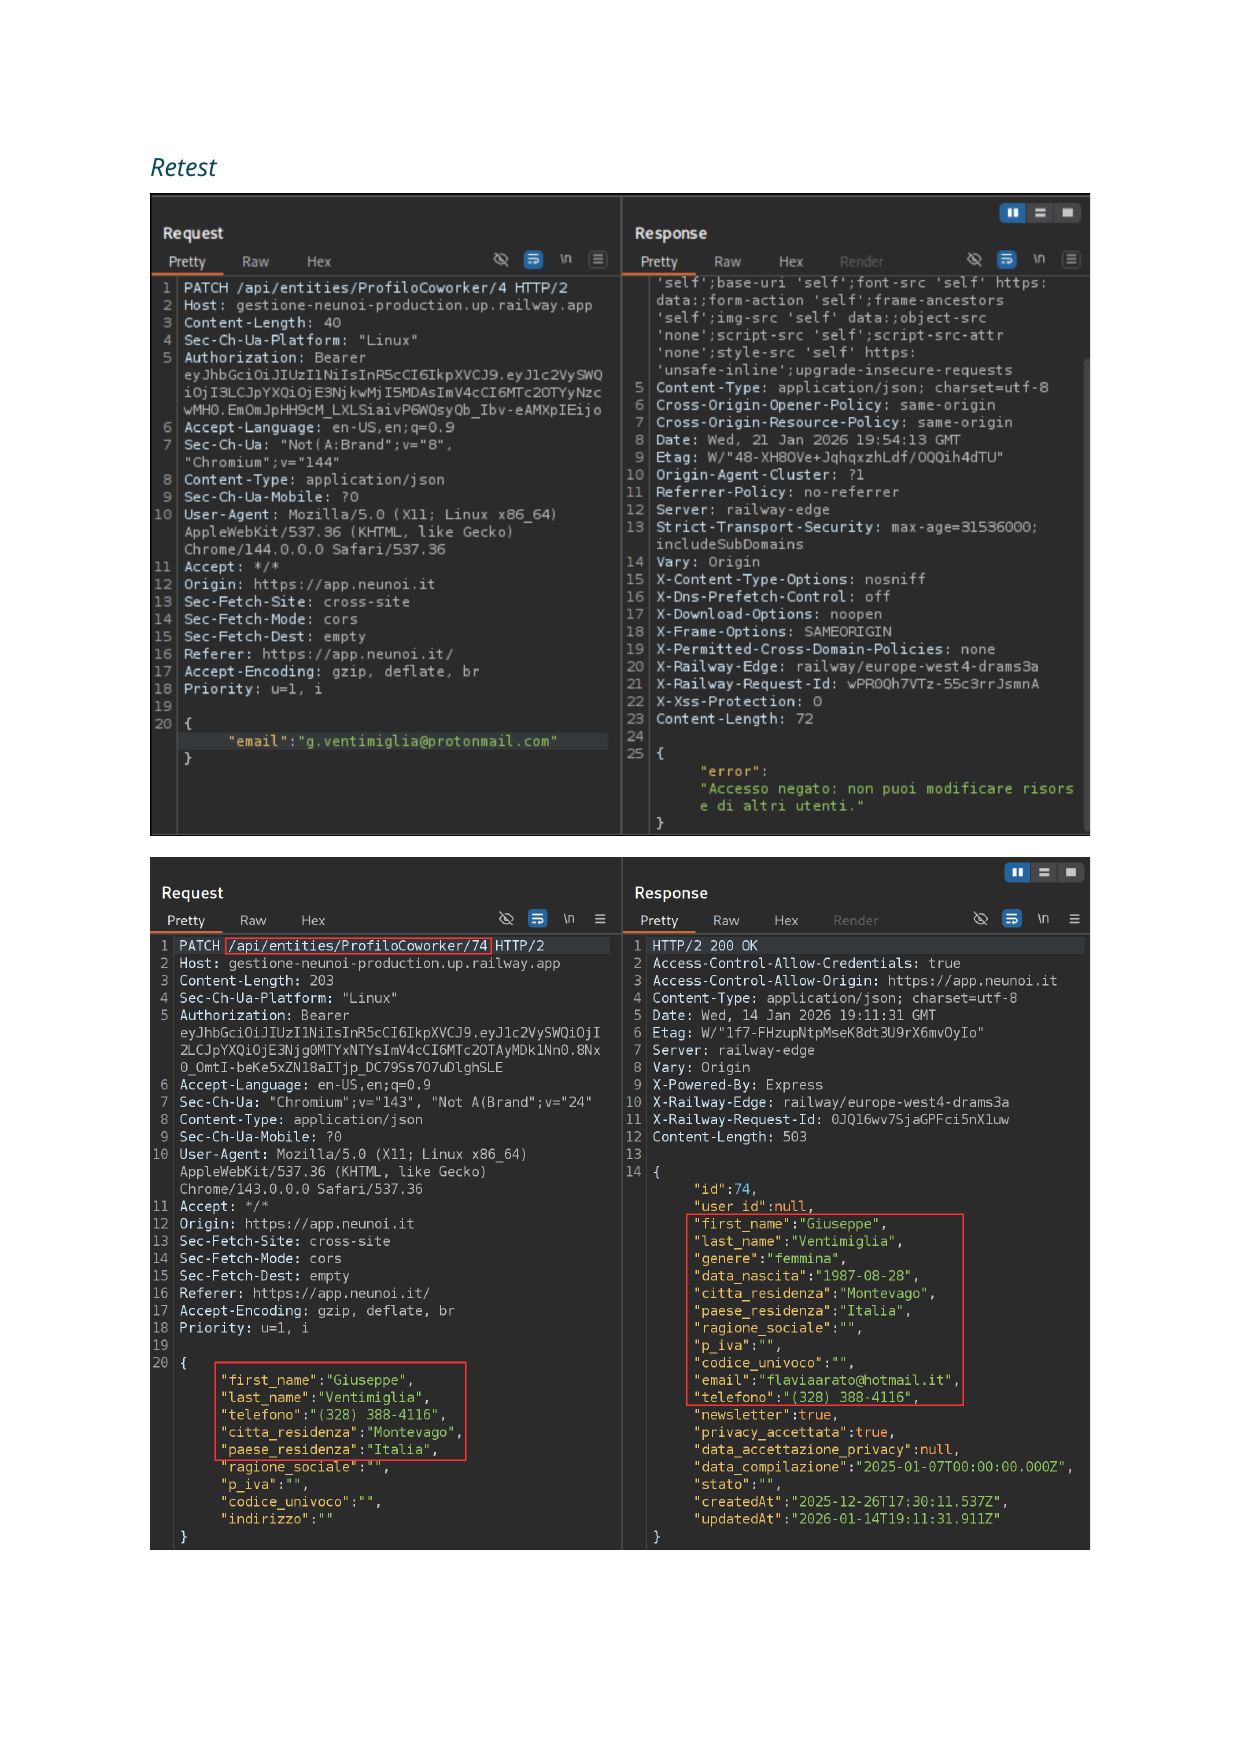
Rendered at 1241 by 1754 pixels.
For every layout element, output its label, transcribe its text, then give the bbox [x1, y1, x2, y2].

picture [150, 193, 1091, 836]
subtitle Retest [150, 150, 1090, 184]
picture [150, 857, 1091, 1550]
